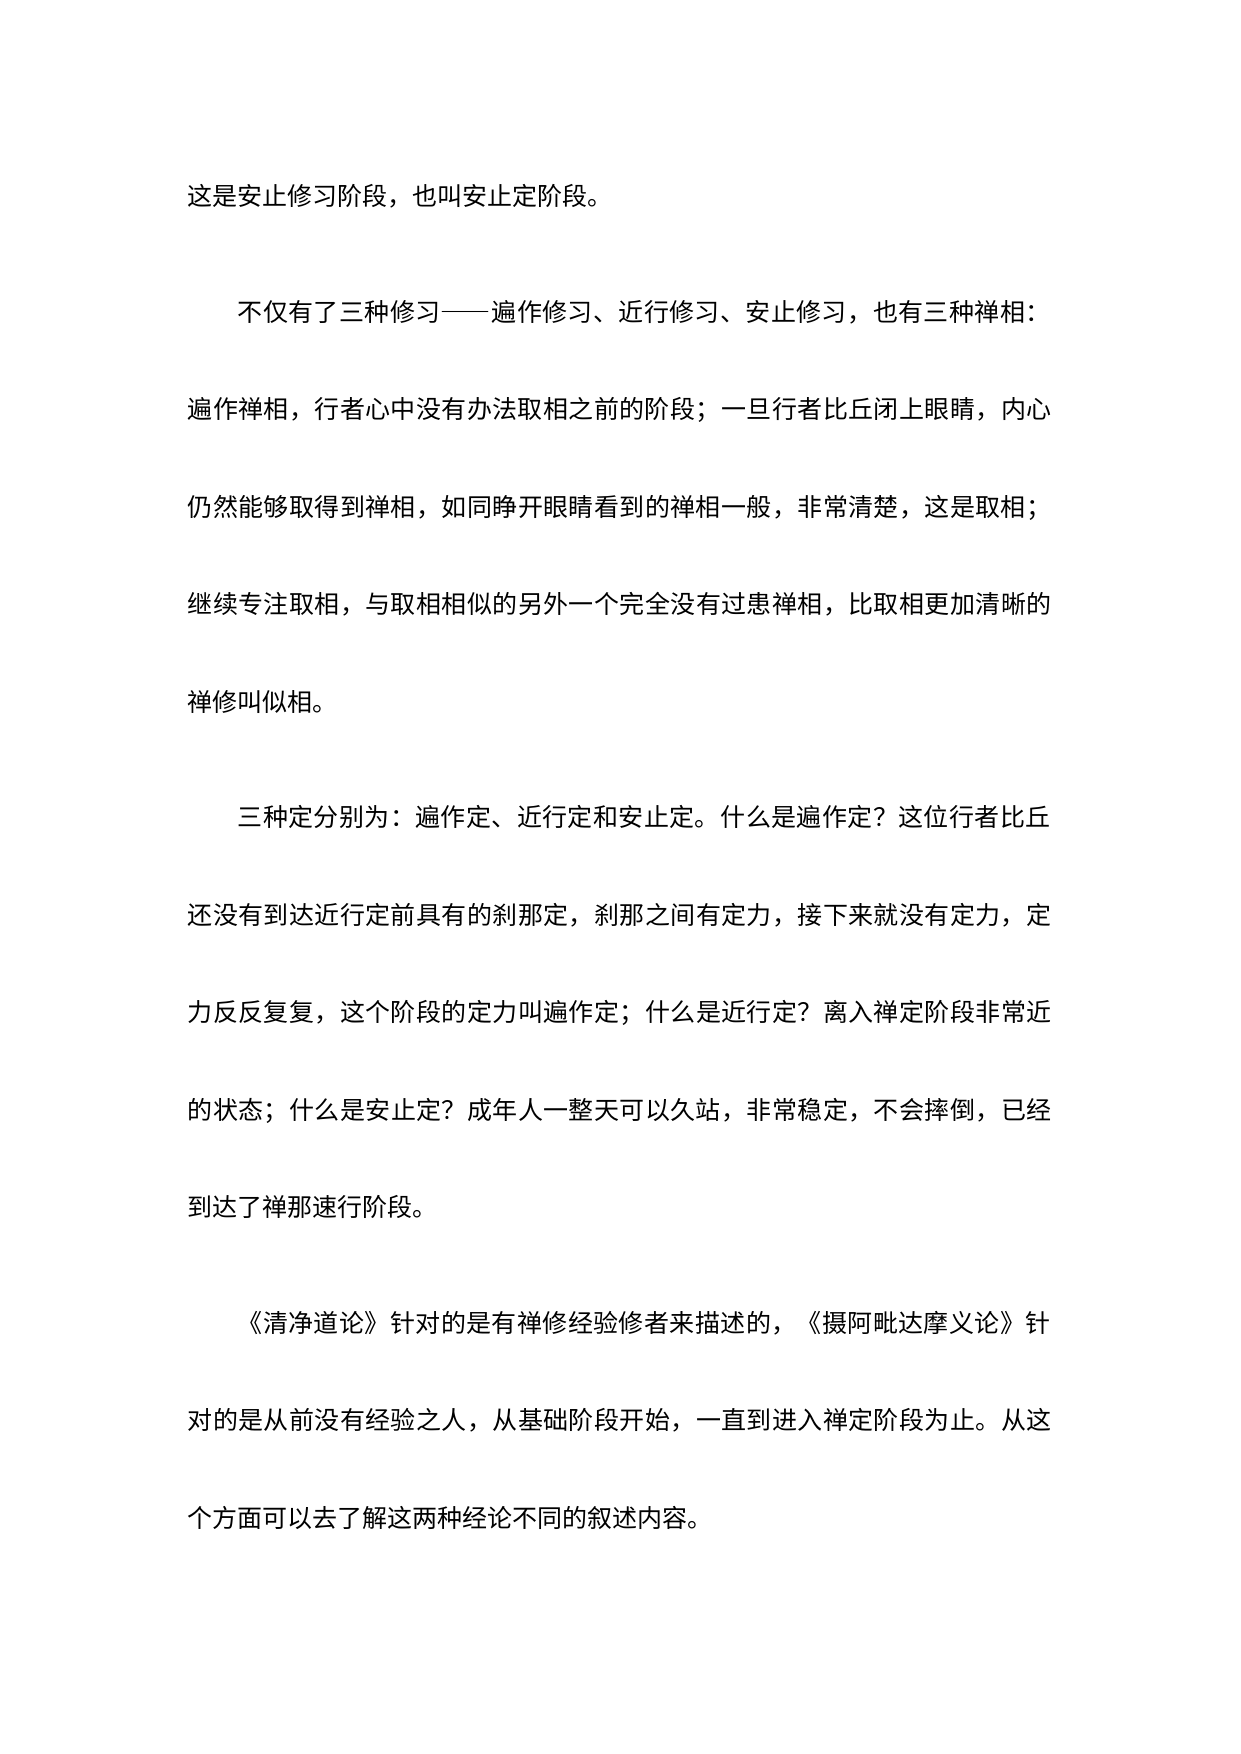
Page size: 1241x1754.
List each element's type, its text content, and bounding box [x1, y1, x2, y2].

text 《清净道论》针对的是有禅修经验修者来描述的，《摄阿毗达摩义论》针对的是从前没有经验之人，从基础阶段开始，一直到进入禅定阶段为止。从这个方面可以去了解这两种经论不同的叙述内容。 [187, 1289, 1053, 1549]
text 三种定分别为：遍作定、近行定和安止定。什么是遍作定？这位行者比丘还没有到达近行定前具有的刹那定，刹那之间有定力，接下来就没有定力，定力反反复复，这个阶段的定力叫遍作定；什么是近行定？离入禅定阶段非常近的状态；什么是安止定？成年人一整天可以久站，非常稳定，不会摔倒，已经到达了禅那速行阶段。 [187, 783, 1053, 1238]
text 不仅有了三种修习——遍作修习、近行修习、安止修习，也有三种禅相：遍作禅相，行者心中没有办法取相之前的阶段；一旦行者比丘闭上眼睛，内心仍然能够取得到禅相，如同睁开眼睛看到的禅相一般，非常清楚，这是取相；继续专注取相，与取相相似的另外一个完全没有过患禅相，比取相更加清晰的禅修叫似相。 [187, 278, 1053, 733]
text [187, 162, 1053, 227]
